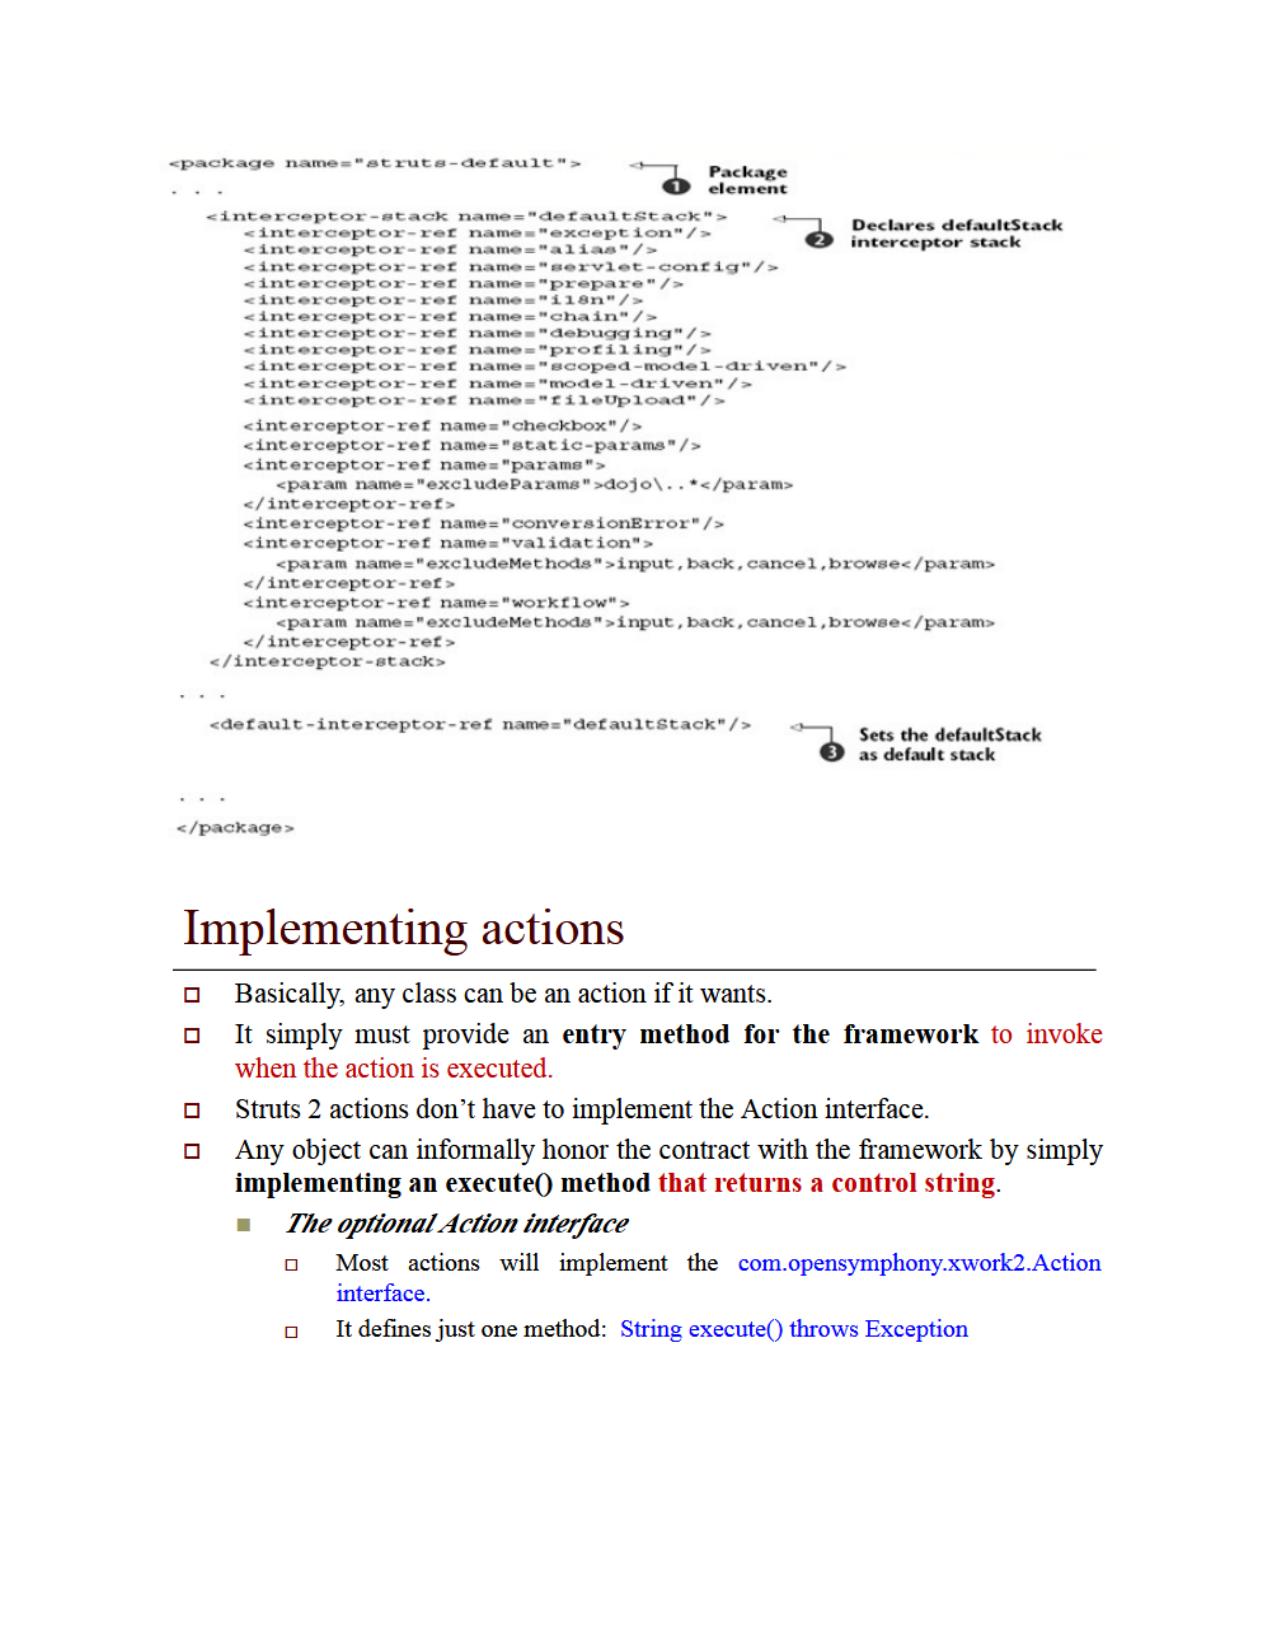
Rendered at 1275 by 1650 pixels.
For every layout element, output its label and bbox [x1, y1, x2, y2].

picture [150, 150, 1125, 844]
picture [150, 868, 1125, 1422]
